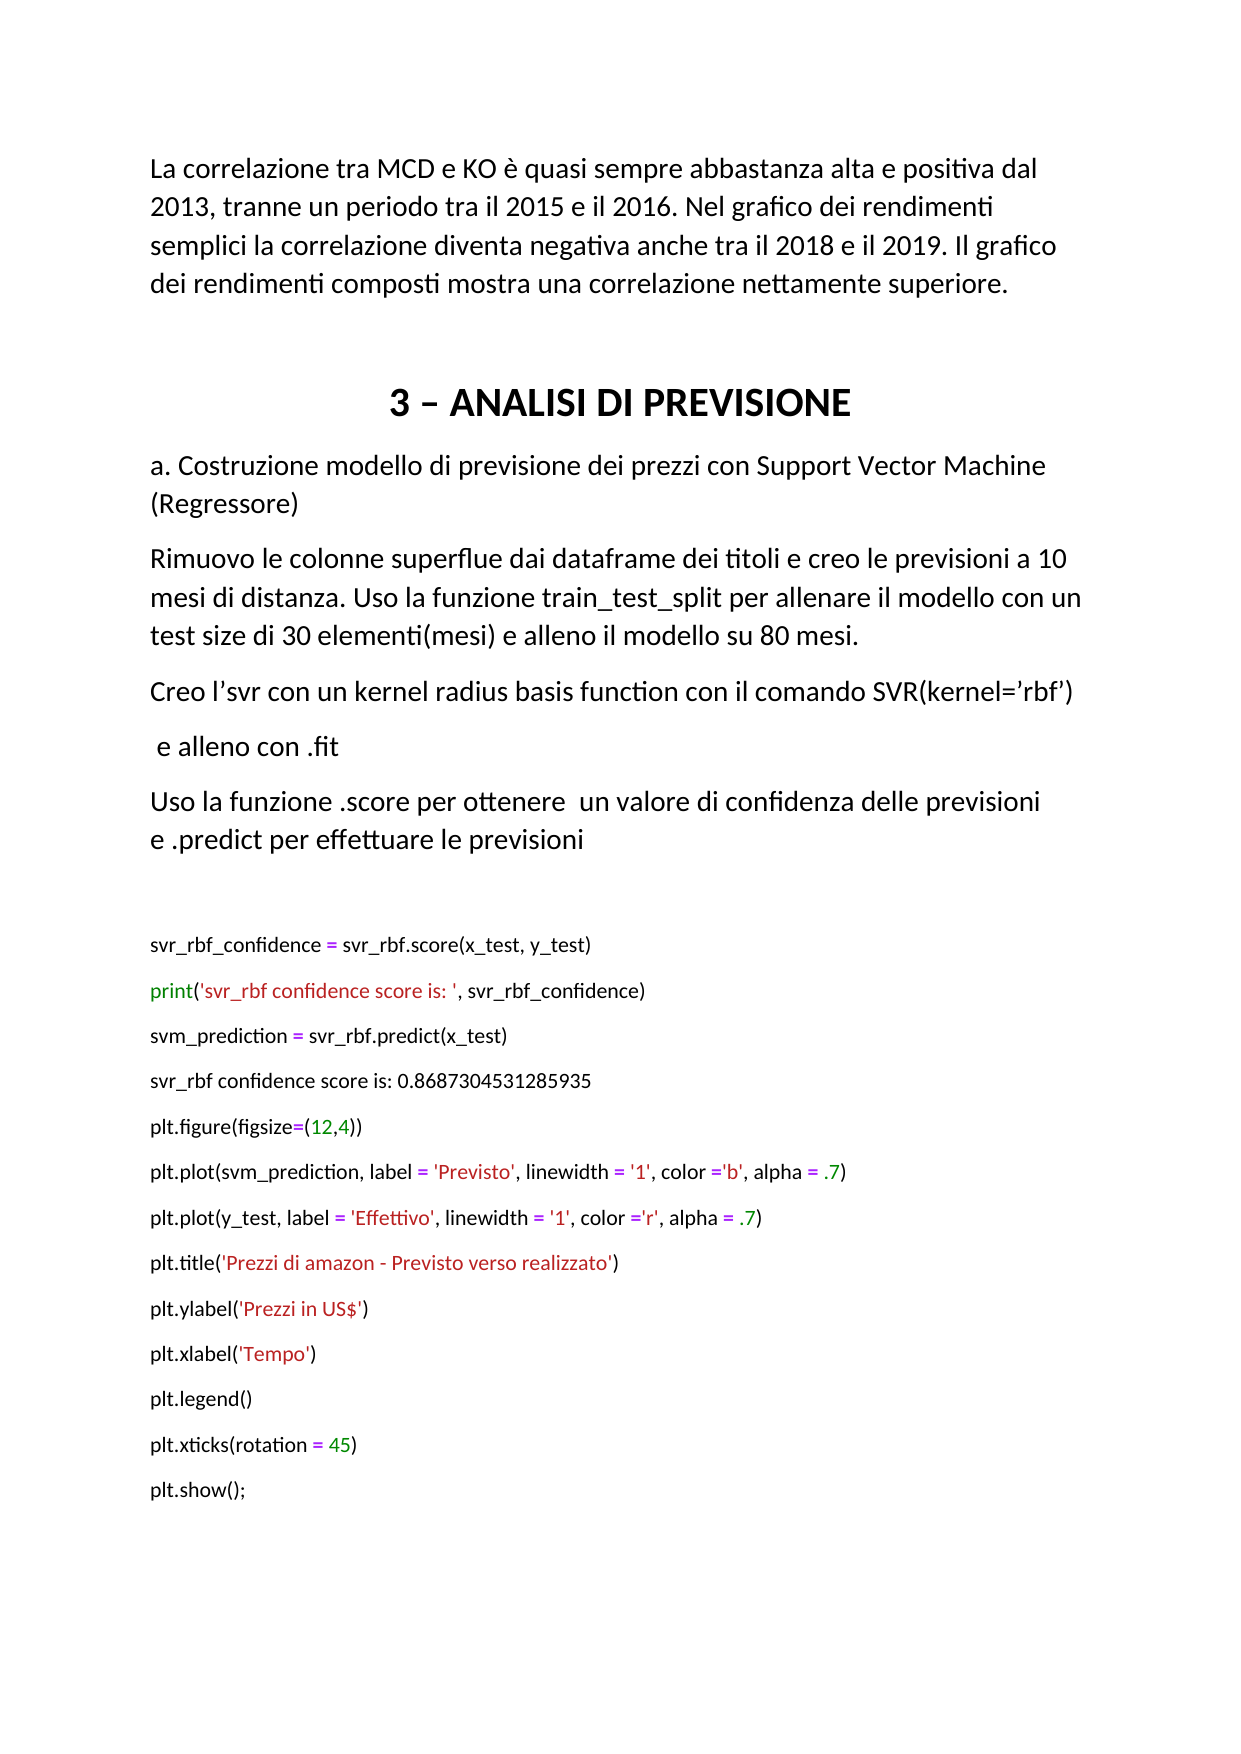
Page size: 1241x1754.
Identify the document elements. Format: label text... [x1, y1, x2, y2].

text plt.plot(svm_prediction, label = 'Previsto', linewidth = '1', color ='b', alpha = .7) [150, 1158, 1090, 1185]
text svr_rbf confidence score is: 0.8687304531285935 [150, 1068, 1090, 1094]
text svm_prediction = svr_rbf.predict(x_test) [150, 1022, 1090, 1049]
text plt.xticks(rotation = 45) [150, 1431, 1090, 1458]
text print('svr_rbf confidence score is: ', svr_rbf_confidence) [150, 977, 1090, 1003]
text plt.title('Prezzi di amazon - Previsto verso realizzato') [150, 1249, 1090, 1276]
text plt.plot(y_test, label = 'Effettivo', linewidth = '1', color ='r', alpha = .7) [150, 1204, 1090, 1231]
text plt.legend() [150, 1386, 1090, 1412]
text plt.ylabel('Prezzi in US$') [150, 1295, 1090, 1321]
text e alleno con .fit [150, 728, 1090, 763]
text La correlazione tra MCD e KO è quasi sempre abbastanza alta e positiva dal 2013, tranne un periodo tra il 2015 e il 2016. Nel grafico dei rendimenti semplici la correlazione diventa negativa anche tra il 2018 e il 2019. Il grafico dei rendimenti composti mostra una correlazione nettamente superiore. [150, 150, 1090, 301]
text Uso la funzione .score per ottenere un valore di confidenza delle previsioni e .predict per effettuare le previsioni [150, 783, 1090, 857]
text 3 – ANALISI DI PREVISIONE [150, 376, 1090, 426]
text Creo l’svr con un kernel radius basis function con il comando SVR(kernel=’rbf’) [150, 673, 1090, 708]
text plt.figure(figsize=(12,4)) [150, 1113, 1090, 1140]
text plt.show(); [150, 1476, 1090, 1503]
text svr_rbf_confidence = svr_rbf.score(x_test, y_test) [150, 931, 1090, 958]
text a. Costruzione modello di previsione dei prezzi con Support Vector Machine (Regressore) [150, 447, 1090, 521]
text plt.xlabel('Tempo') [150, 1340, 1090, 1367]
text Rimuovo le colonne superflue dai dataframe dei titoli e creo le previsioni a 10 mesi di distanza. Uso la funzione train_test_split per allenare il modello con un test size di 30 elementi(mesi) e alleno il modello su 80 mesi. [150, 541, 1090, 653]
